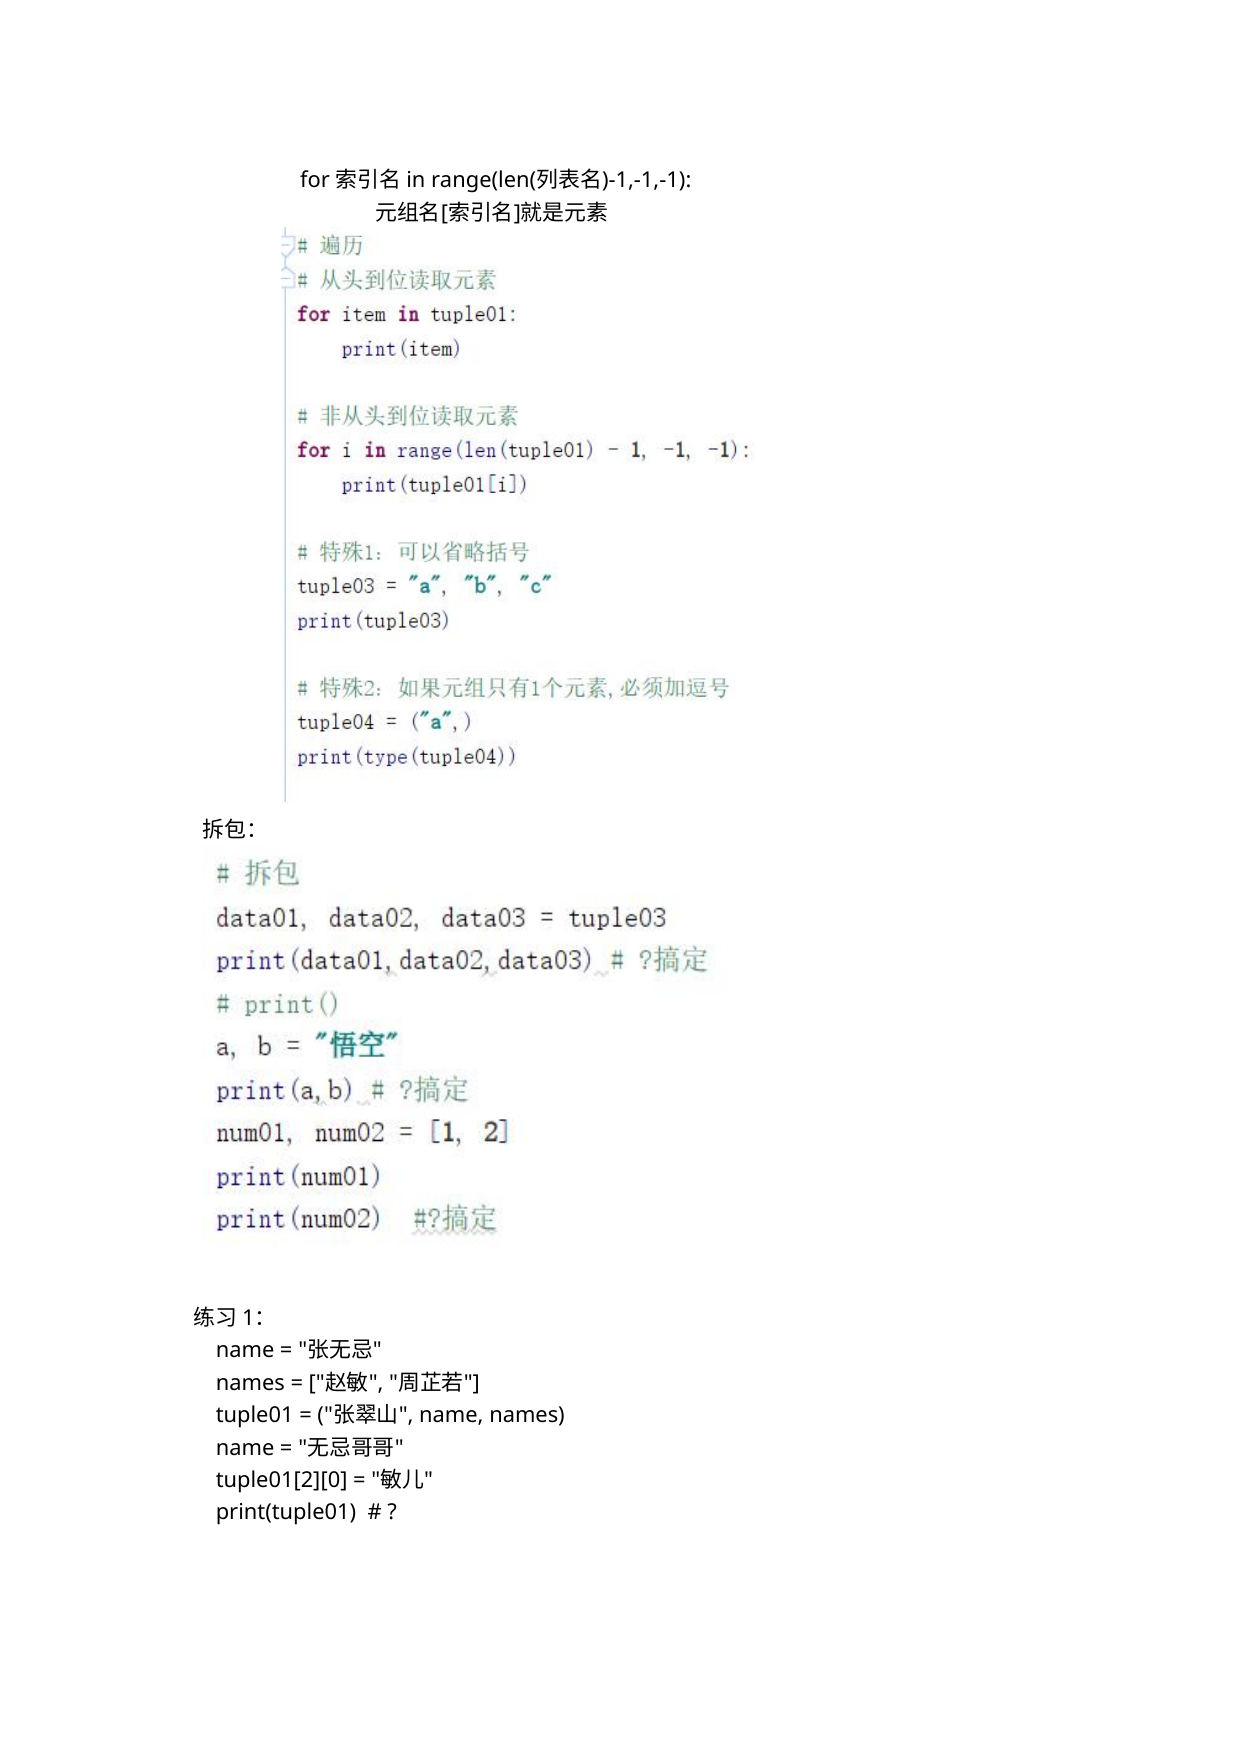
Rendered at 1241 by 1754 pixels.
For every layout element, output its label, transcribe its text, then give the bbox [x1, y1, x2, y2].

picture [202, 844, 803, 1270]
text for 索引名 in range(len(列表名)-1,-1,-1): [237, 162, 1090, 194]
text 元组名[索引名]就是元素 [237, 194, 1090, 227]
text names = ["赵敏", "周芷若"] [216, 1364, 1090, 1397]
text 练习1： [194, 1299, 1090, 1332]
text name = "张无忌" [216, 1332, 1090, 1364]
text tuple01[2][0] = "敏儿" [216, 1462, 1090, 1494]
text 拆包： [150, 812, 1090, 844]
text print(tuple01) # ? [216, 1494, 1090, 1527]
picture [281, 227, 772, 802]
text name = "无忌哥哥" [216, 1429, 1090, 1462]
text tuple01 = ("张翠山", name, names) [216, 1397, 1090, 1429]
